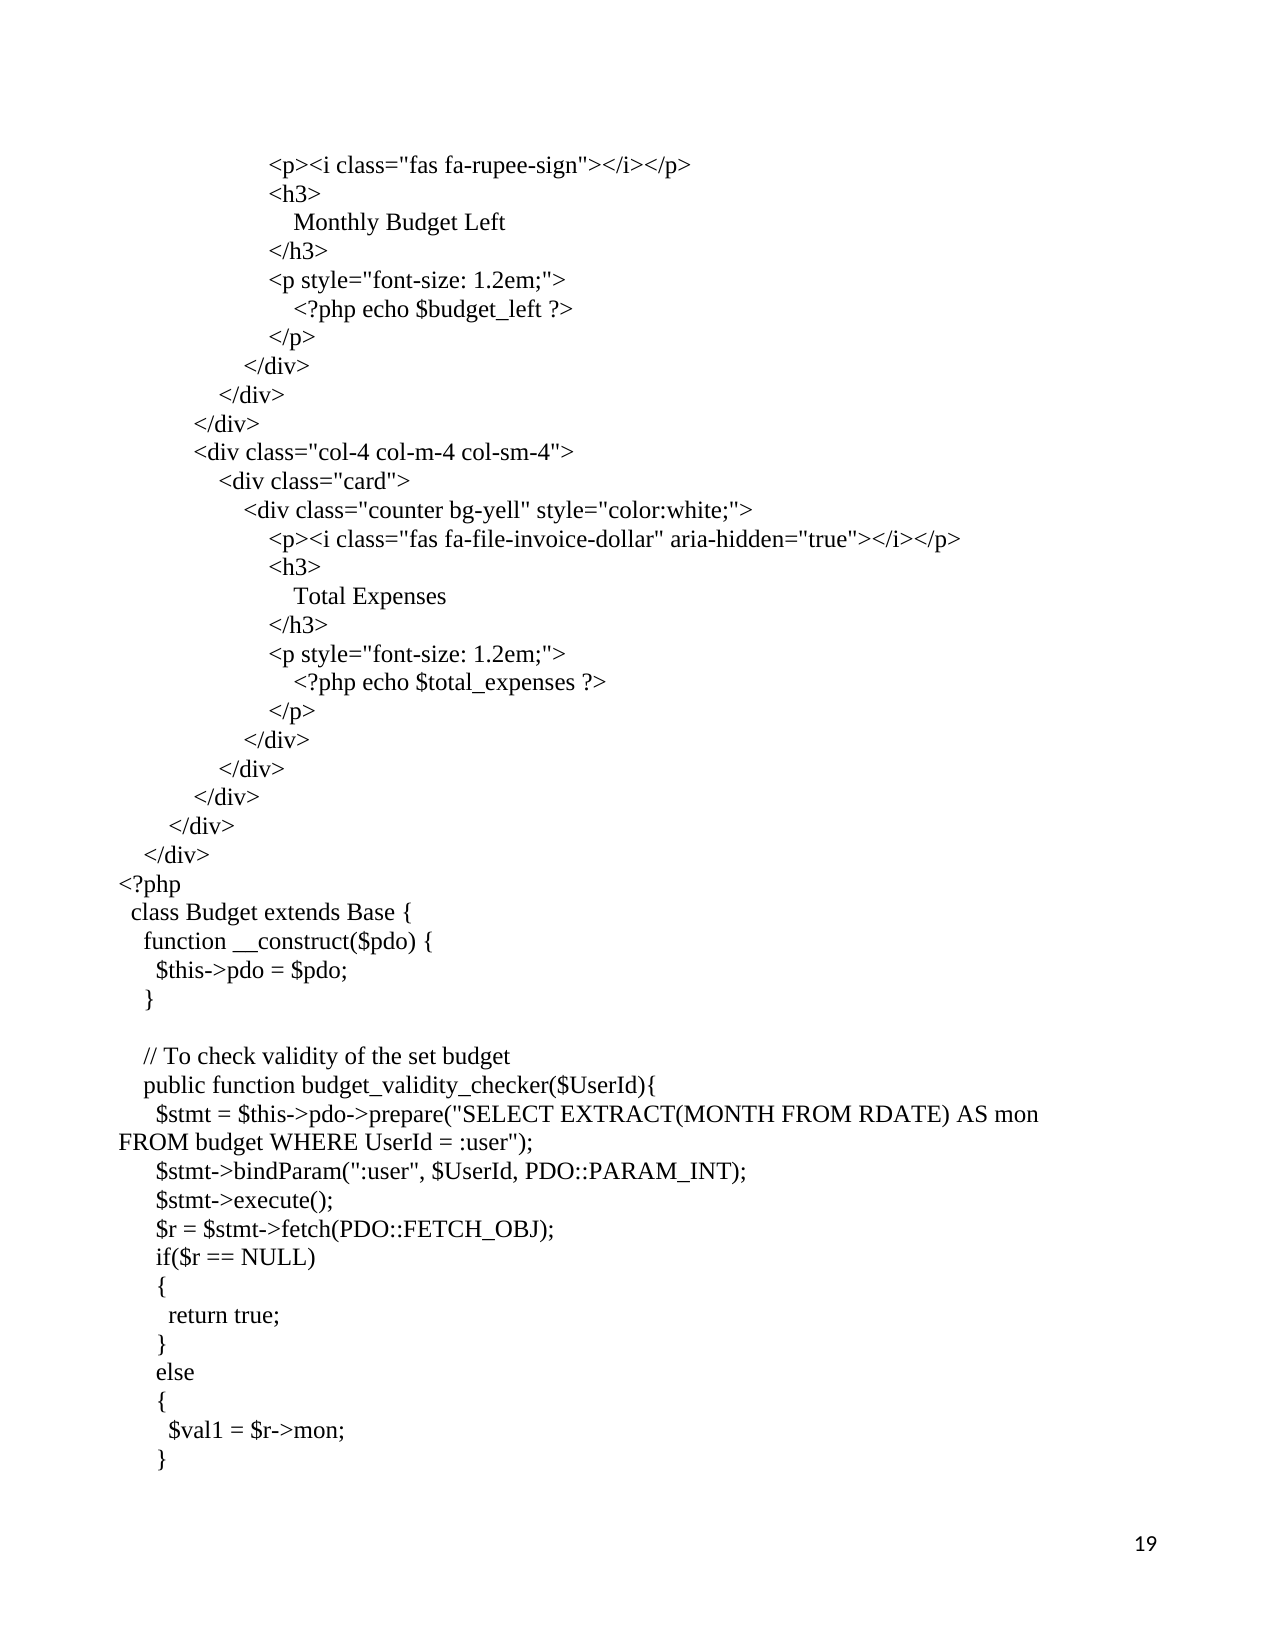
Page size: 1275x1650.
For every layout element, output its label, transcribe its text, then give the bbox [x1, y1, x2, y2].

text $this->pdo = $pdo; [118, 955, 1069, 984]
text </div> [118, 840, 1069, 869]
text } [118, 1329, 1069, 1357]
text </div> [118, 782, 1069, 811]
text <?php echo $total_expenses ?> [118, 667, 1069, 696]
text </div> [118, 409, 1069, 437]
text Total Expenses [118, 581, 1069, 610]
text if($r == NULL) [118, 1242, 1069, 1271]
text </div> [118, 351, 1069, 380]
text $stmt->bindParam(":user", $UserId, PDO::PARAM_INT); [118, 1156, 1069, 1185]
text return true; [118, 1300, 1069, 1329]
text <p><i class="fas fa-file-invoice-dollar" aria-hidden="true"></i></p> [118, 524, 1069, 552]
text <div class="counter bg-yell" style="color:white;"> [118, 495, 1069, 524]
text </div> [118, 754, 1069, 782]
text </div> [118, 811, 1069, 840]
text <div class="card"> [118, 466, 1069, 495]
text $stmt = $this->pdo->prepare("SELECT EXTRACT(MONTH FROM RDATE) AS mon FROM budget WHERE UserId = :user"); [118, 1099, 1069, 1156]
text <p style="font-size: 1.2em;"> [118, 639, 1069, 667]
text </div> [118, 380, 1069, 409]
text // To check validity of the set budget [118, 1041, 1069, 1070]
text <h3> [118, 179, 1069, 207]
text function __construct($pdo) { [118, 926, 1069, 955]
text <h3> [118, 552, 1069, 581]
text $val1 = $r->mon; [118, 1415, 1069, 1444]
text { [118, 1386, 1069, 1415]
text </p> [118, 322, 1069, 351]
text Monthly Budget Left [118, 207, 1069, 236]
text <p><i class="fas fa-rupee-sign"></i></p> [118, 150, 1069, 179]
text else [118, 1357, 1069, 1386]
text </h3> [118, 610, 1069, 639]
text </p> [118, 696, 1069, 725]
text class Budget extends Base { [118, 897, 1069, 926]
text $r = $stmt->fetch(PDO::FETCH_OBJ); [118, 1214, 1069, 1242]
text public function budget_validity_checker($UserId){ [118, 1070, 1069, 1099]
text <div class="col-4 col-m-4 col-sm-4"> [118, 437, 1069, 466]
text $stmt->execute(); [118, 1185, 1069, 1214]
text <p style="font-size: 1.2em;"> [118, 265, 1069, 294]
text </h3> [118, 236, 1069, 265]
text <?php echo $budget_left ?> [118, 294, 1069, 322]
text } [118, 984, 1069, 1012]
text { [118, 1271, 1069, 1300]
text <?php [118, 869, 1069, 897]
text </div> [118, 725, 1069, 754]
text } [118, 1444, 1069, 1472]
